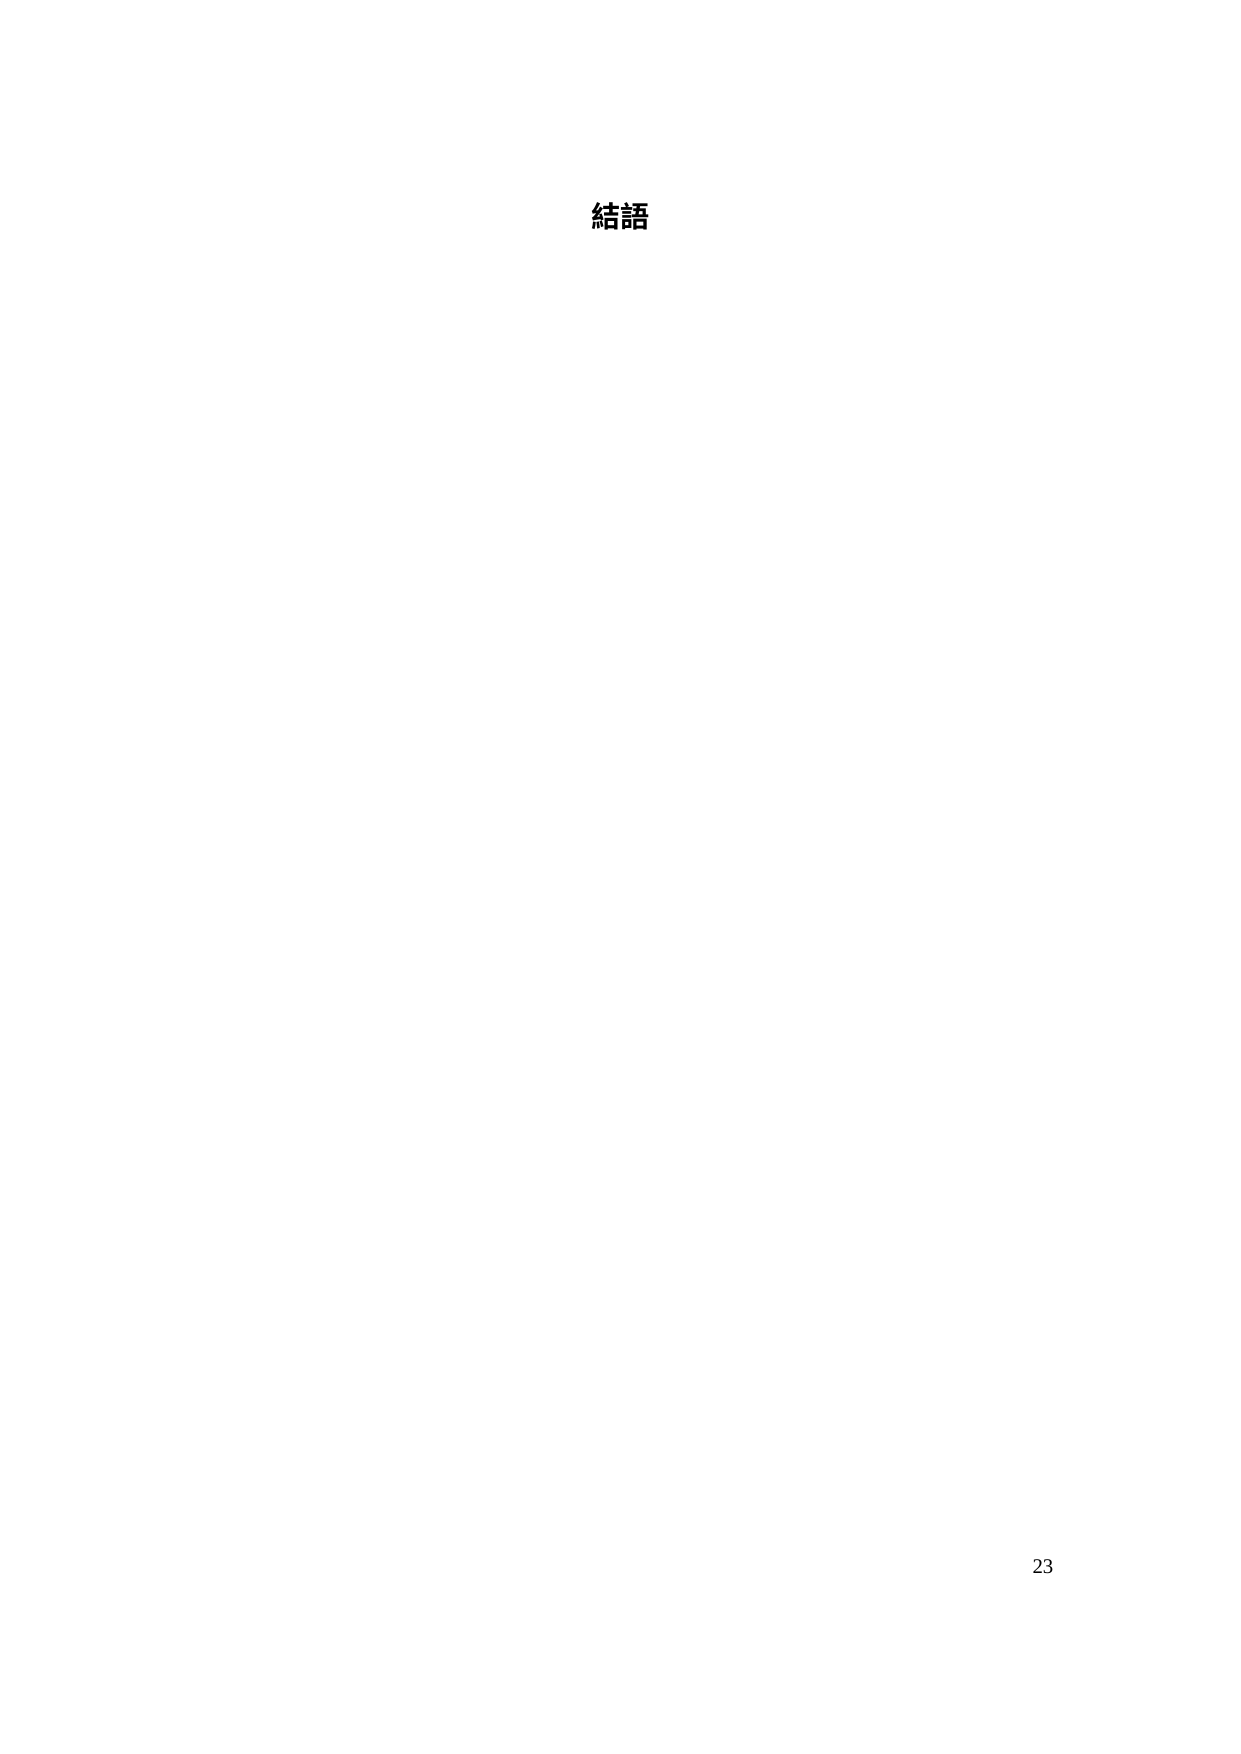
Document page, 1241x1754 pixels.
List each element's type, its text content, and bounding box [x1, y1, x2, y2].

subtitle 結語 [187, 177, 1053, 252]
